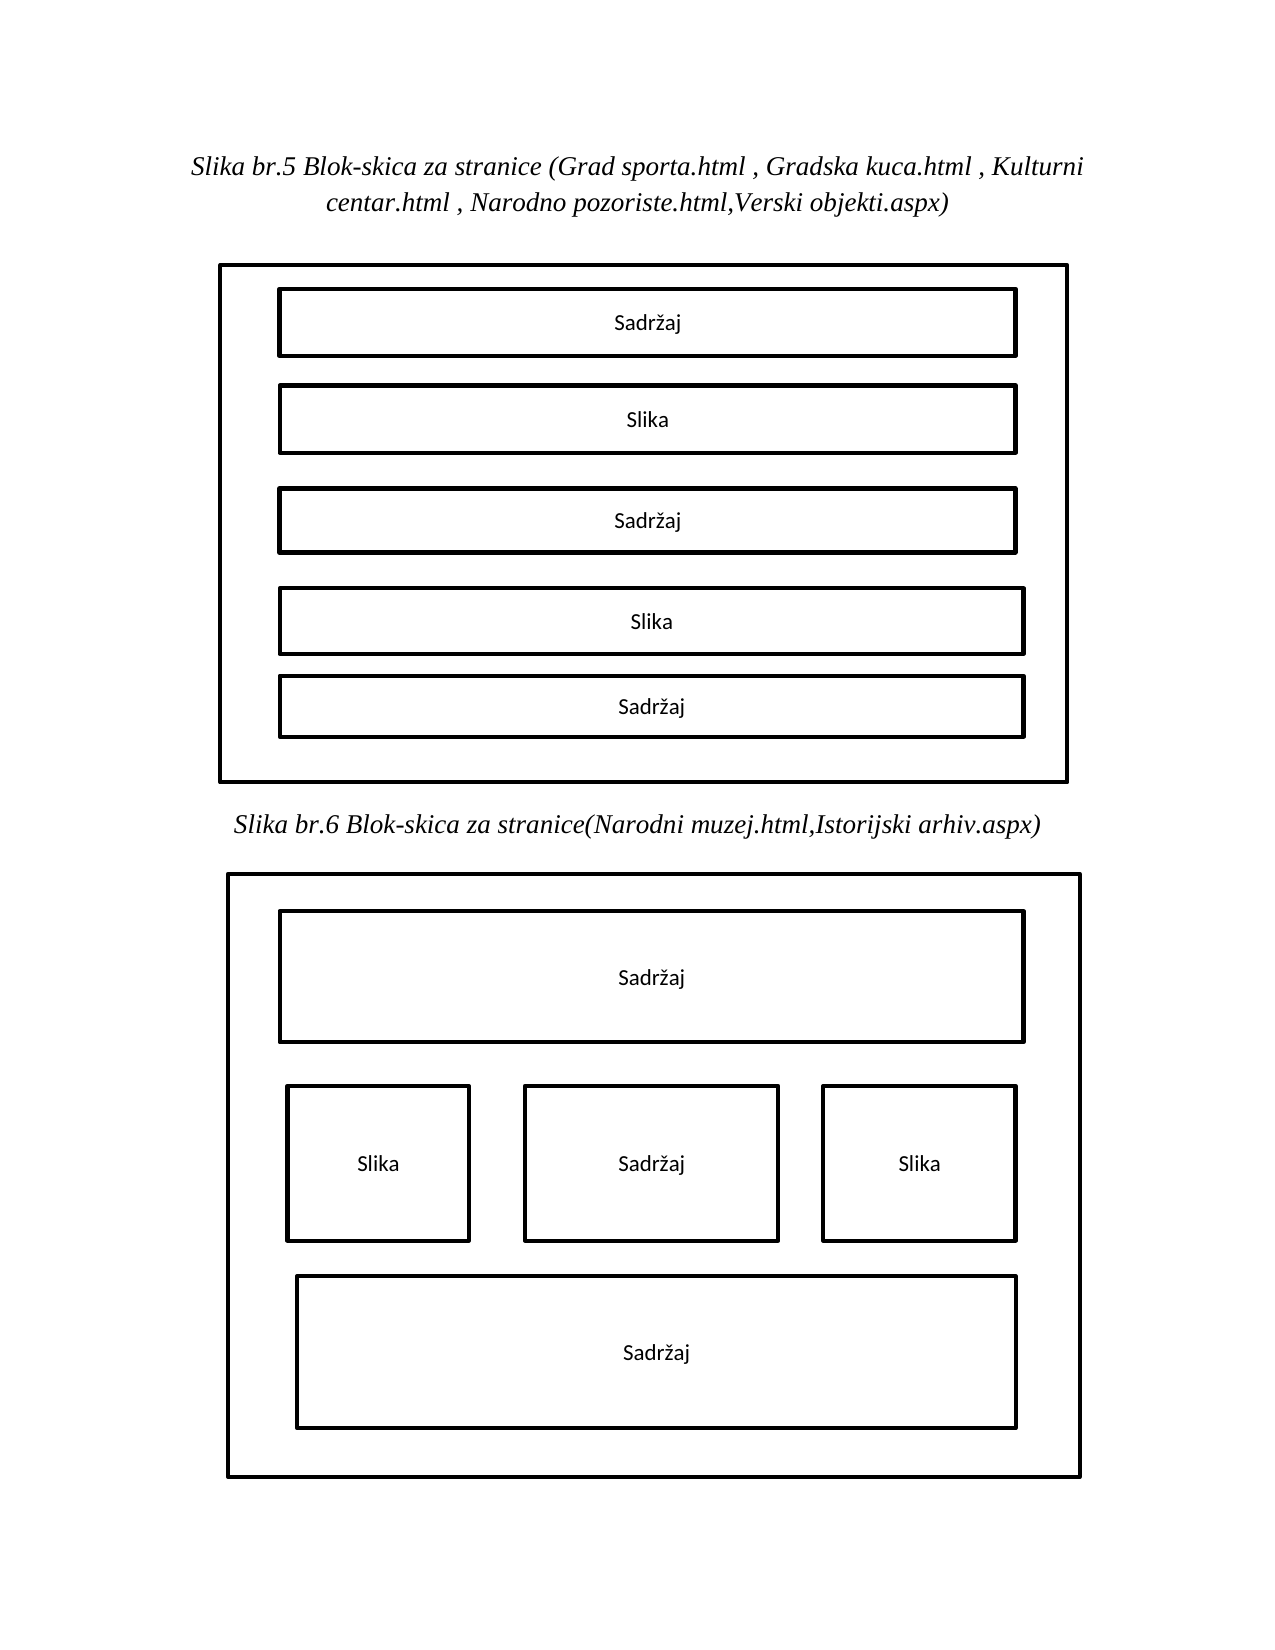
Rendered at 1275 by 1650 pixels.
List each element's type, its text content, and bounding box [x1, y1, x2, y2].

text Slika br.5 Blok-skica za stranice (Grad sporta.html , Gradska kuca.html , Kulturni centar.html , Narodno pozoriste.html,Verski objekti.aspx) [150, 150, 1125, 217]
text Slika br.6 Blok-skica za stranice(Narodni muzej.html,Istorijski arhiv.aspx) [150, 808, 1125, 839]
